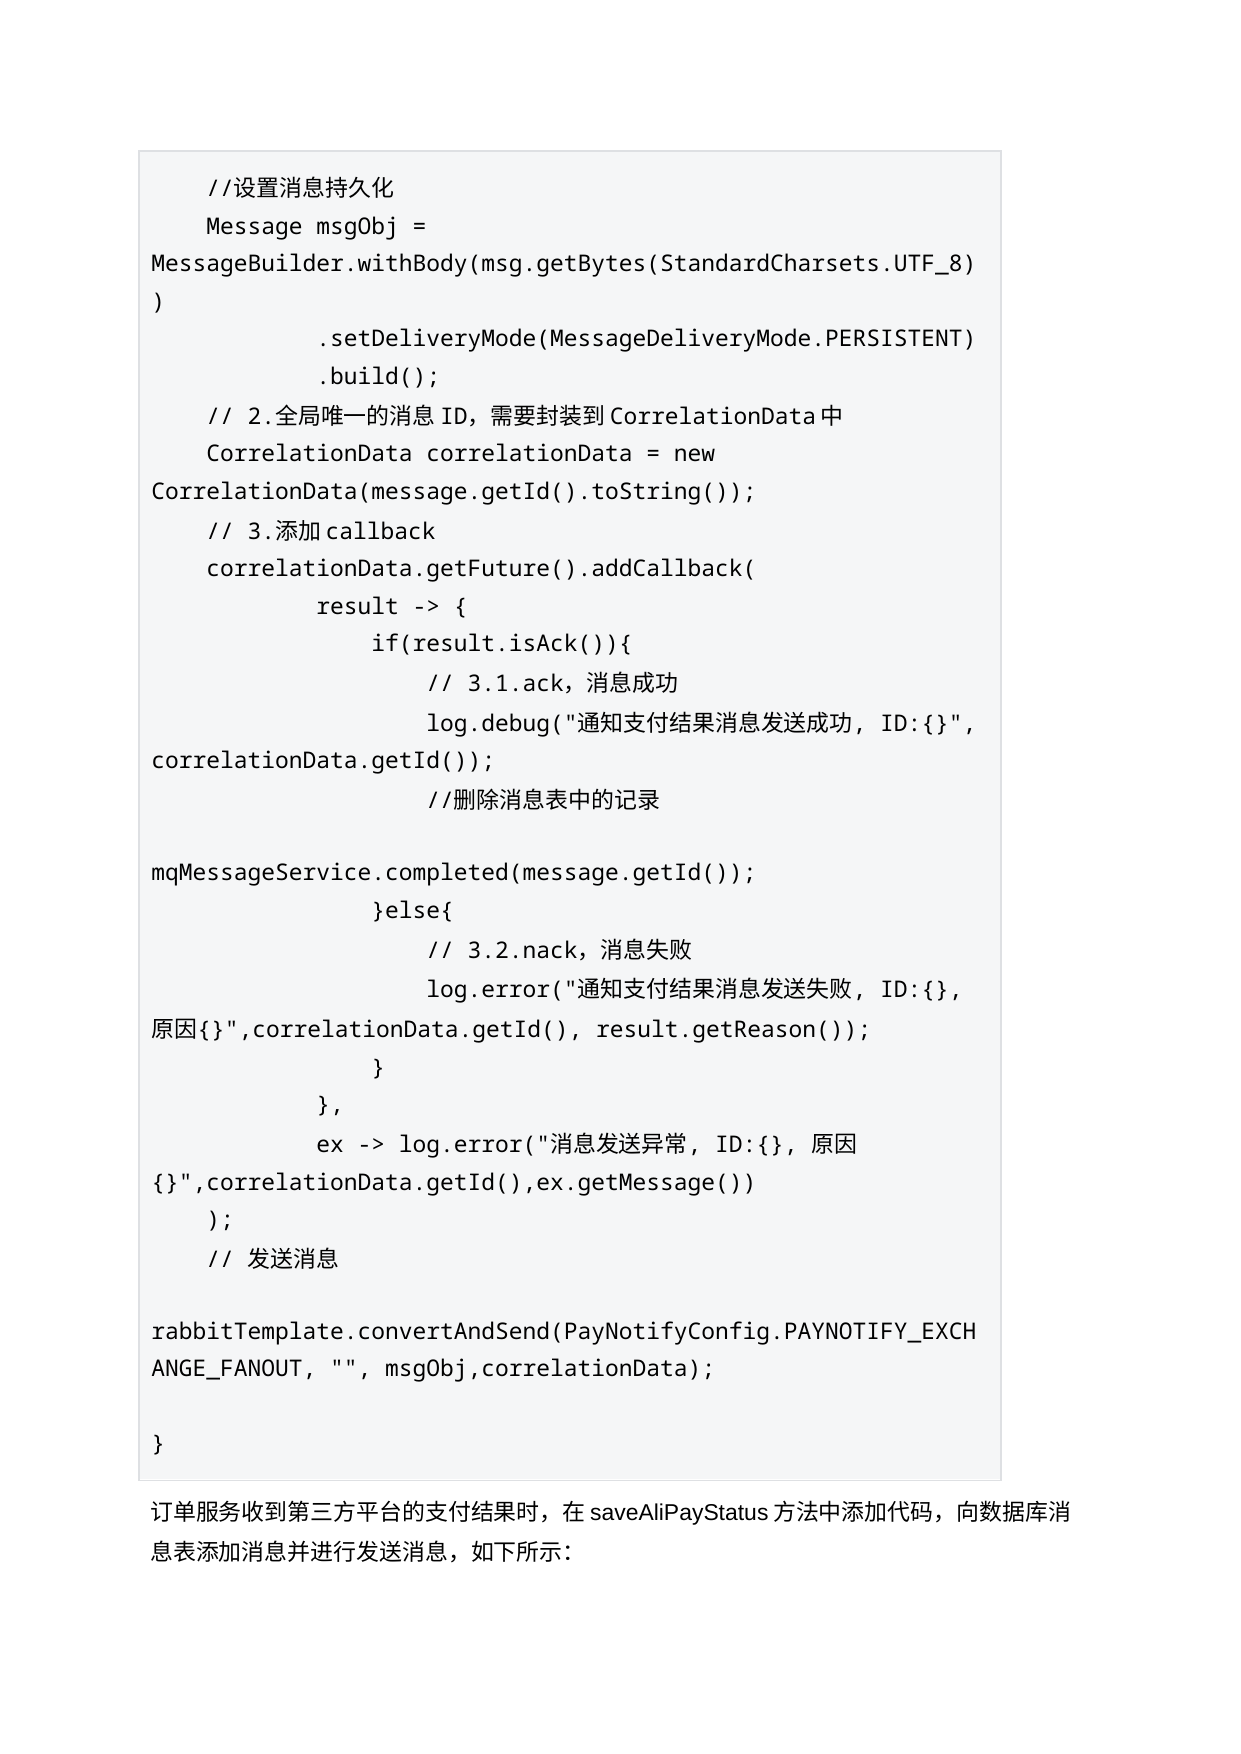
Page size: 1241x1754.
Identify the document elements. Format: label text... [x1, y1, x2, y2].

text 订单服务收到第三方平台的支付结果时，在saveAliPayStatus方法中添加代码，向数据库消息表添加消息并进行发送消息，如下所示： [150, 1493, 1090, 1567]
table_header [140, 152, 1000, 1479]
